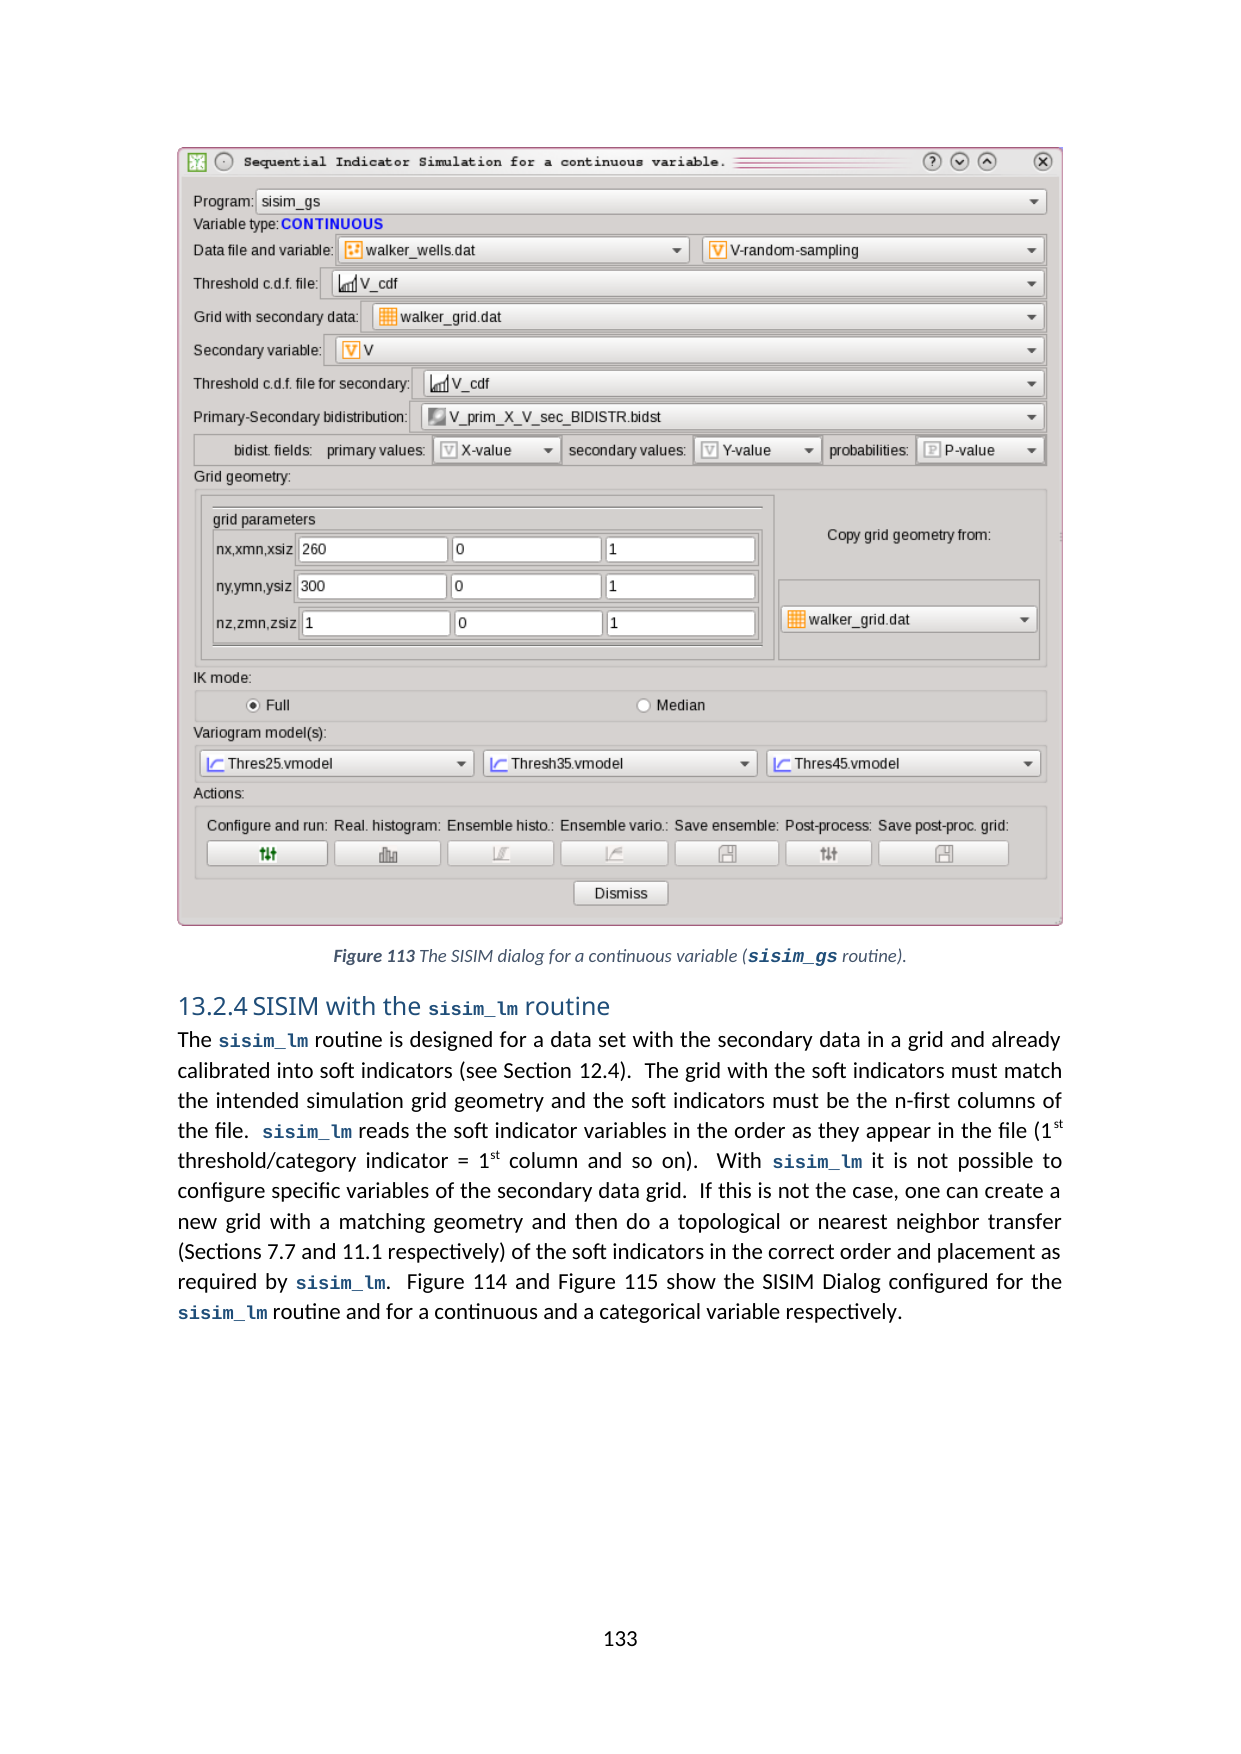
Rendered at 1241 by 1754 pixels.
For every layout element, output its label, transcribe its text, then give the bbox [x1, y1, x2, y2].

text Figure 113 The SISIM dialog for a continuous variable (sisim_gs routine). [177, 944, 1063, 968]
subtitle SISIM with the sisim_lm routine [177, 989, 1063, 1023]
text The sisim_lm routine is designed for a data set with the secondary data in a grid and already calibrated into soft indicators (see Section 12.4). The grid with the soft indicators must match the intended simulation grid geometry and the soft indicators must be the n-first columns of the file. sisim_lm reads the soft indicator variables in the order as they appear in the file (1st threshold/category indicator = 1st column and so on). With sisim_lm it is not possible to configure specific variables of the secondary data grid. If this is not the case, one can create a new grid with a matching geometry and then do a topological or nearest neighbor transfer (Sections 7.7 and 11.1 respectively) of the soft indicators in the correct order and placement as required by sisim_lm. Figure 114 and Figure 115 show the SISIM Dialog configured for the sisim_lm routine and for a continuous and a categorical variable respectively. [177, 1026, 1063, 1325]
picture [177, 147, 1063, 926]
